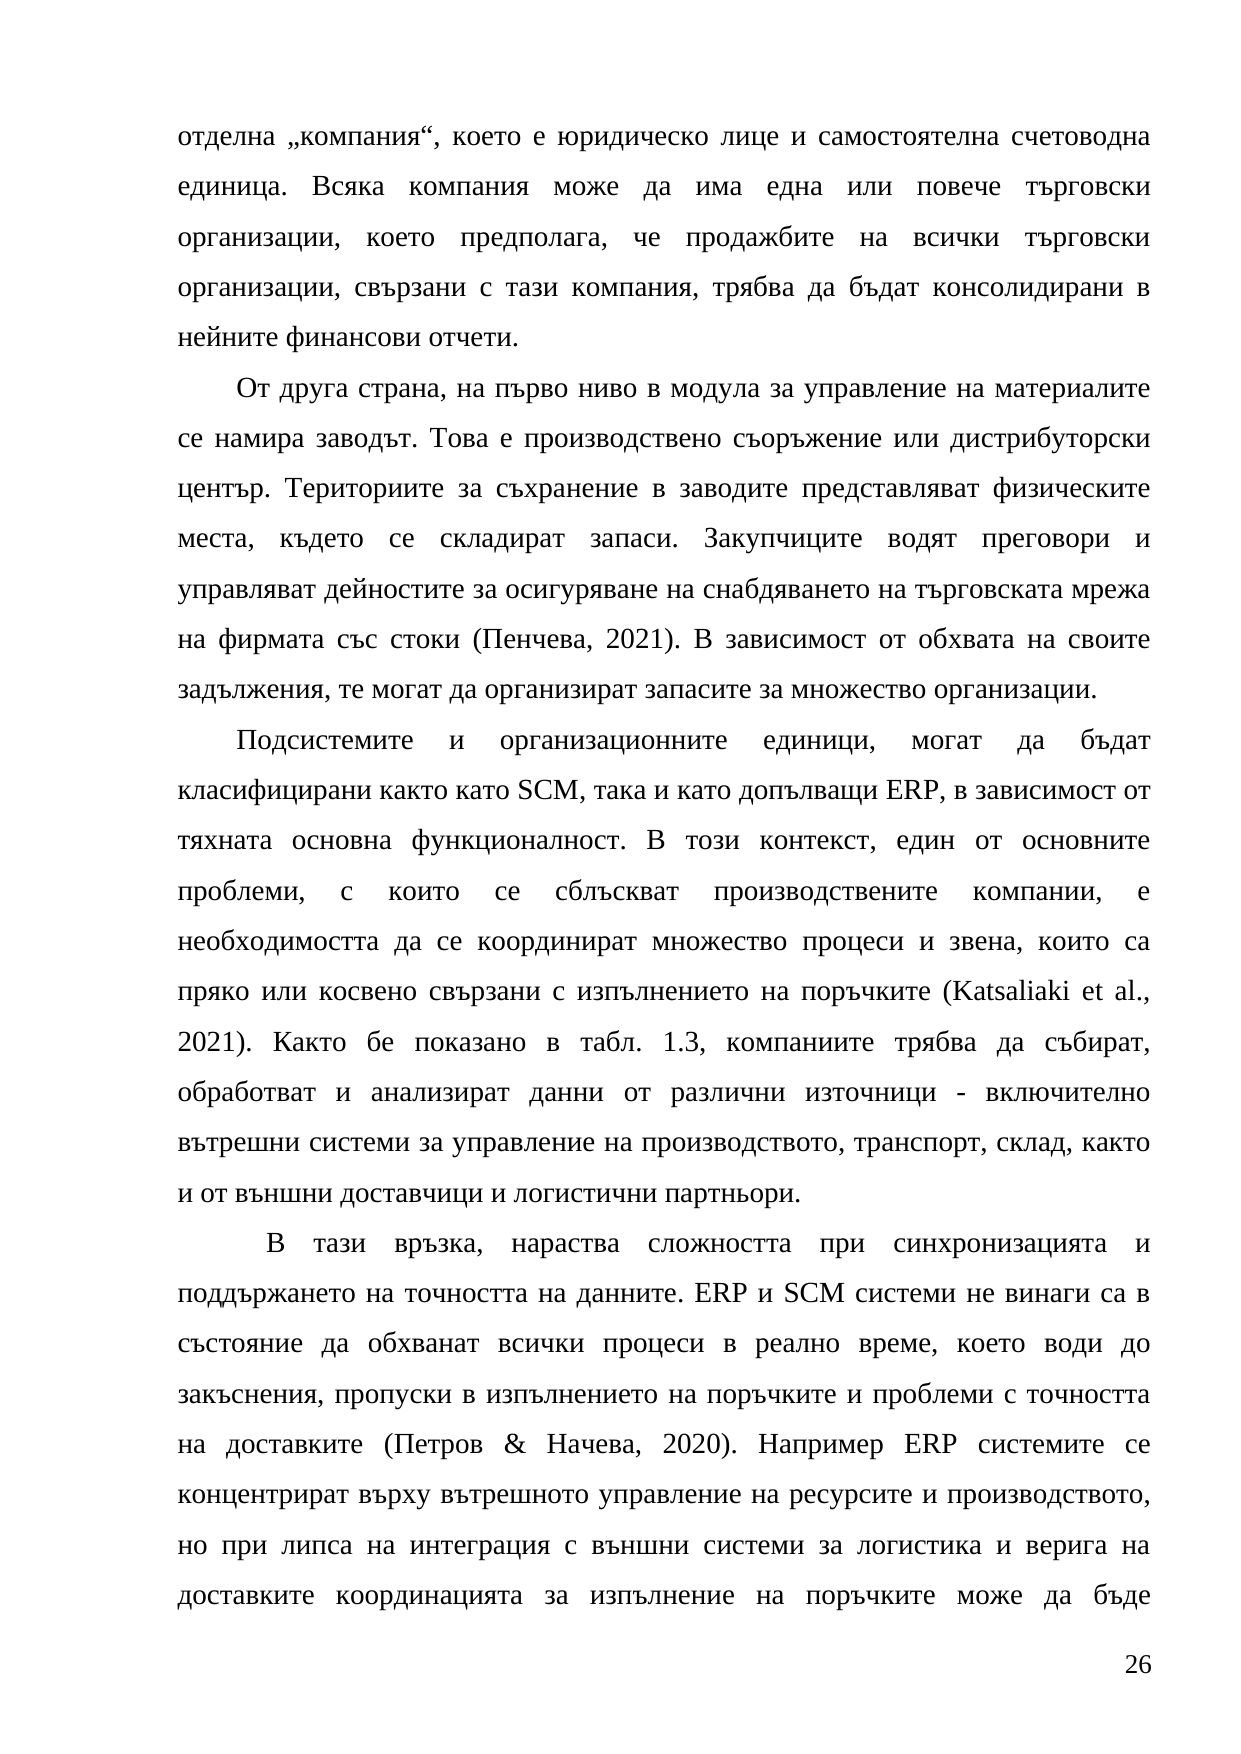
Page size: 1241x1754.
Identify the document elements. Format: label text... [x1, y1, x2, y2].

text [177, 118, 1152, 353]
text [177, 1225, 1152, 1611]
text От друга страна, на първо ниво в модула за управление на материалите се намира заводът. Това е производствено съоръжение или дистрибуторски център. Териториите за съхранение в заводите представляват физическите места, където се складират запаси. Закупчиците водят преговори и управляват дейностите за осигуряване на снабдяването на търговската мрежа на фирмата със стоки (Пенчева, 2021). В зависимост от обхвата на своите задължения, те могат да организират запасите за множество организации. [177, 370, 1152, 705]
text Подсистемите и организационните единици, могат да бъдат класифицирани както като SCM, така и като допълващи ERP, в зависимост от тяхната основна функционалност. В този контекст, един от основните проблеми, с които се сблъскват производствените компании, е необходимостта да се координират множество процеси и звена, които са пряко или косвено свързани с изпълнението на поръчките (Katsaliaki et al., 2021). Както бе показано в табл. 1.3, компаниите трябва да събират, обработват и анализират данни от различни източници - включително вътрешни системи за управление на производството, транспорт, склад, както и от външни доставчици и логистични партньори. [177, 722, 1152, 1208]
